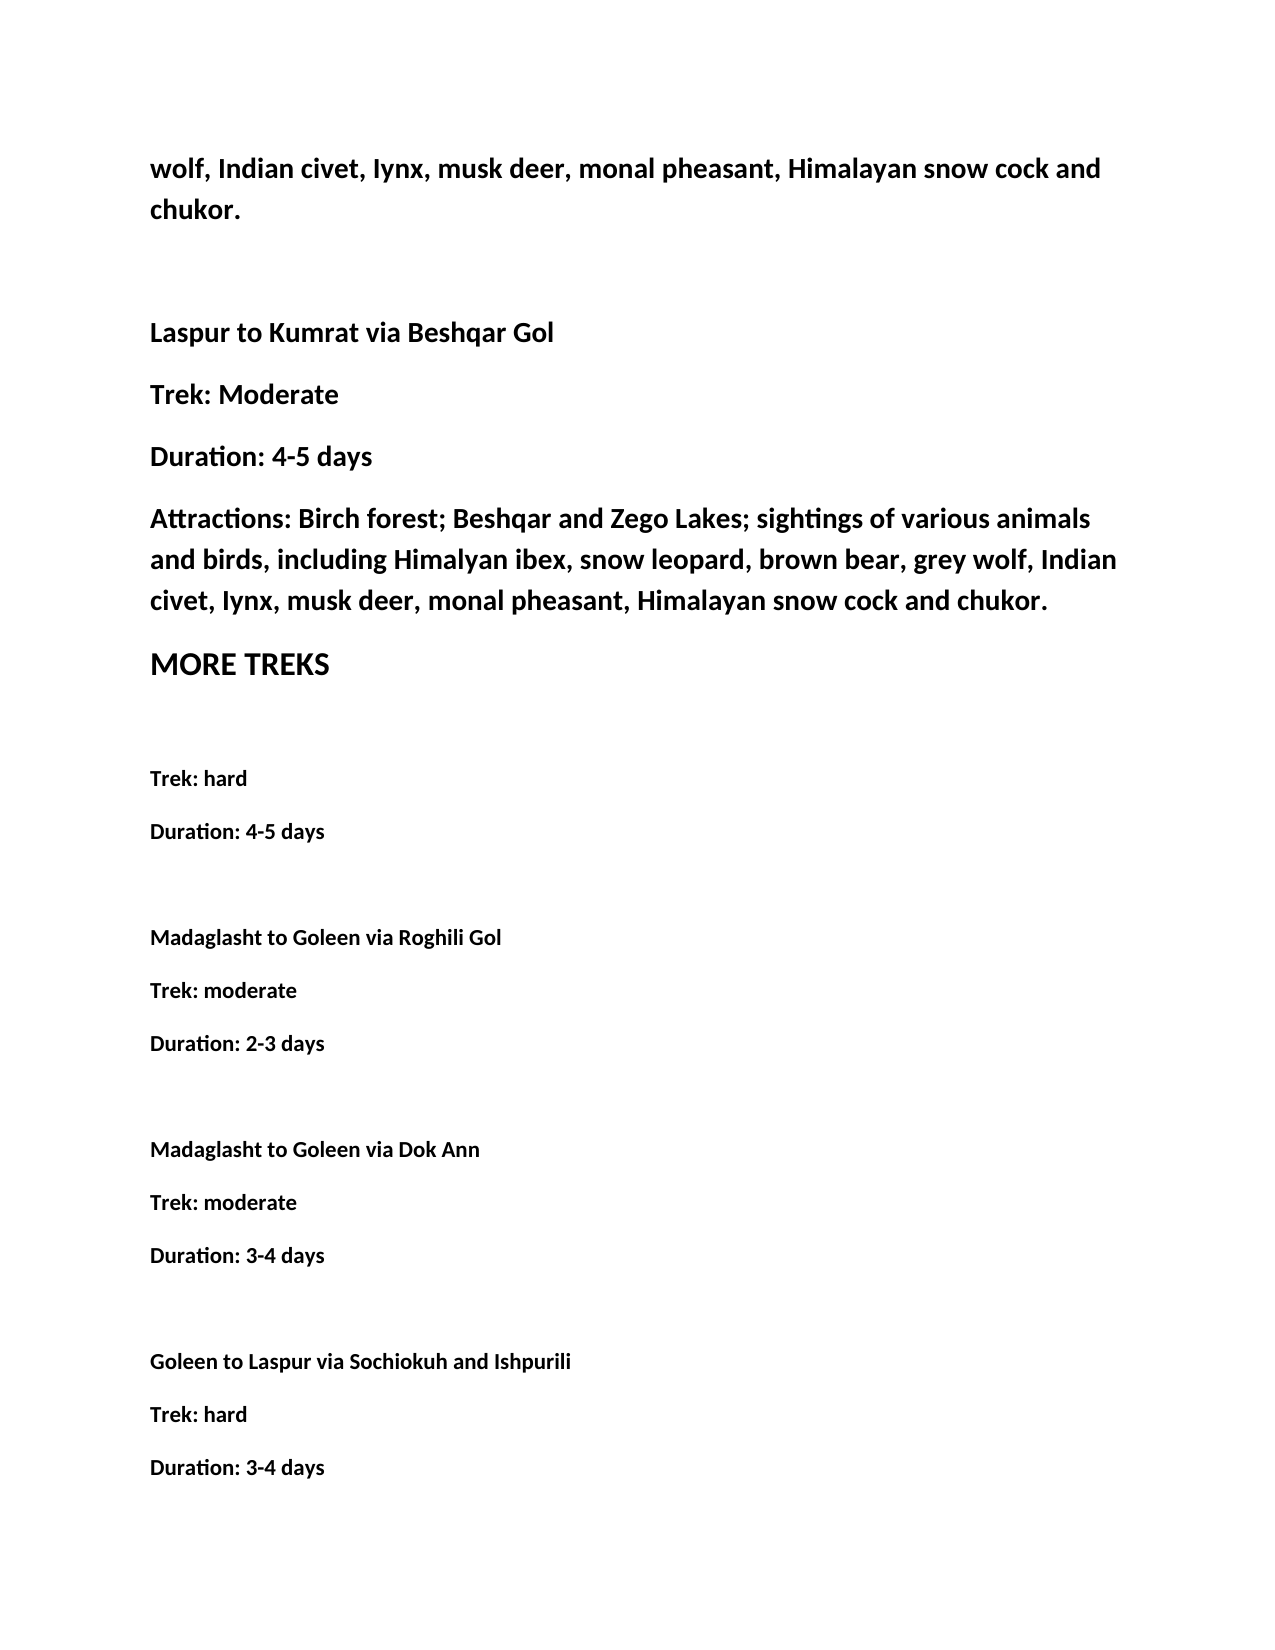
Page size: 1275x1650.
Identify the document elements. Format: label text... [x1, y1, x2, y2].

text Trek: moderate [150, 976, 1125, 1004]
text Madaglasht to Goleen via Dok Ann [150, 1135, 1125, 1163]
text Duration: 3-4 days [150, 1241, 1125, 1269]
text Duration: 2-3 days [150, 1029, 1125, 1057]
text Laspur to Kumrat via Beshqar Gol [150, 314, 1125, 350]
text Trek: moderate [150, 1188, 1125, 1216]
text Goleen to Laspur via Sochiokuh and Ishpurili [150, 1347, 1125, 1375]
text Duration: 4-5 days [150, 438, 1125, 474]
text Madaglasht to Goleen via Roghili Gol [150, 923, 1125, 951]
text Duration: 4-5 days [150, 817, 1125, 845]
text Attractions: Birch forest; Beshqar and Zego Lakes; sightings of various animals and birds, including Himalyan ibex, snow leopard, brown bear, grey wolf, Indian civet, Iynx, musk deer, monal pheasant, Himalayan snow cock and chukor. [150, 500, 1125, 617]
text Trek: hard [150, 1400, 1125, 1428]
text Trek: hard [150, 764, 1125, 792]
text Trek: Moderate [150, 376, 1125, 412]
text Duration: 3-4 days [150, 1453, 1125, 1481]
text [150, 150, 1125, 227]
text MORE TREKS [150, 643, 1125, 684]
